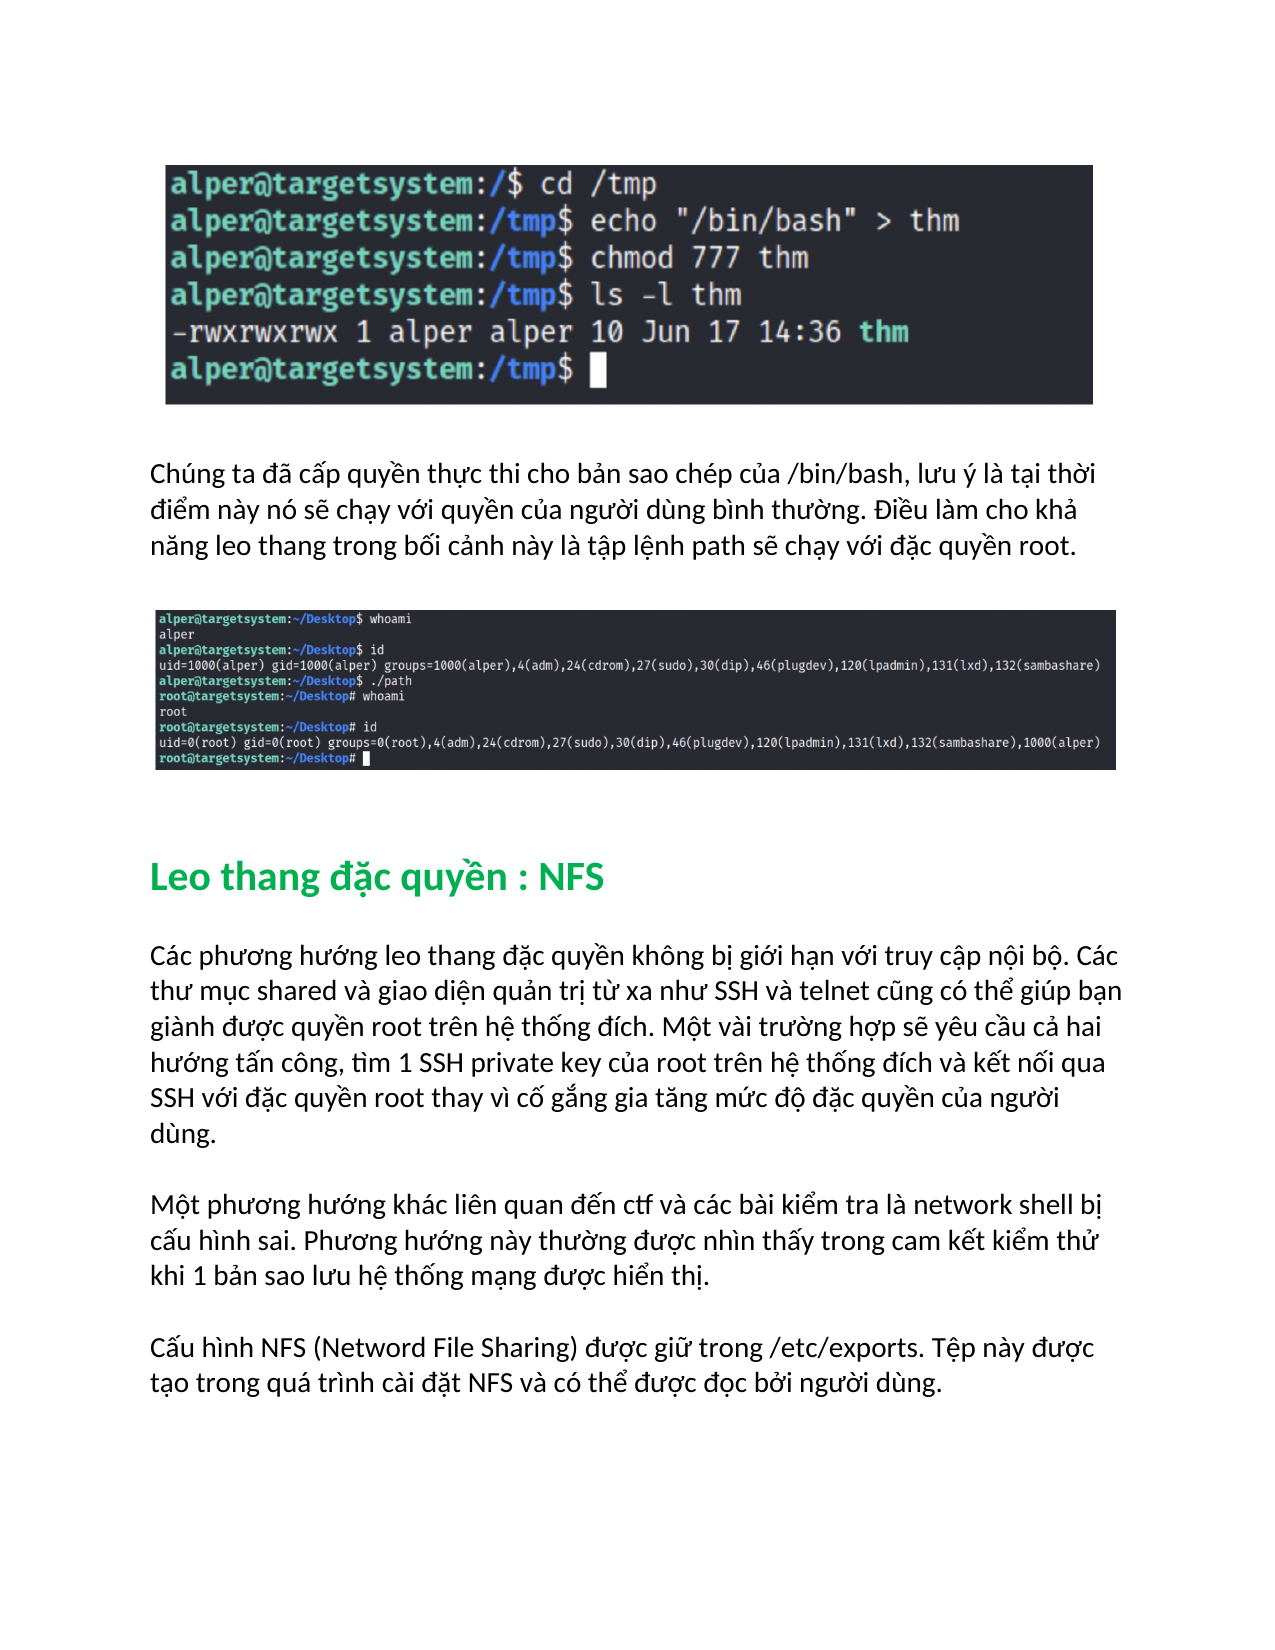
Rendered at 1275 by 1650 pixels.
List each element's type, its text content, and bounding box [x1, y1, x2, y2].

text Cấu hình NFS (Netword File Sharing) được giữ trong /etc/exports. Tệp này được tạo trong quá trình cài đặt NFS và có thể được đọc bởi người dùng. [150, 1329, 1125, 1400]
text Một phương hướng khác liên quan đến ctf và các bài kiểm tra là network shell bị cấu hình sai. Phương hướng này thường được nhìn thấy trong cam kết kiểm thử khi 1 bản sao lưu hệ thống mạng được hiển thị. [150, 1186, 1125, 1293]
picture [150, 597, 1125, 779]
text Leo thang đặc quyền : NFS [150, 850, 1125, 901]
text Các phương hướng leo thang đặc quyền không bị giới hạn với truy cập nội bộ. Các thư mục shared và giao diện quản trị từ xa như SSH và telnet cũng có thể giúp bạn giành được quyền root trên hệ thống đích. Một vài trường hợp sẽ yêu cầu cả hai hướng tấn công, tìm 1 SSH private key của root trên hệ thống đích và kết nối qua SSH với đặc quyền root thay vì cố gắng gia tăng mức độ đặc quyền của người dùng. [150, 937, 1125, 1151]
text Chúng ta đã cấp quyền thực thi cho bản sao chép của /bin/bash, lưu ý là tại thời điểm này nó sẽ chạy với quyền của người dùng bình thường. Điều làm cho khả năng leo thang trong bối cảnh này là tập lệnh path sẽ chạy với đặc quyền root. [150, 455, 1125, 562]
picture [150, 150, 1125, 420]
